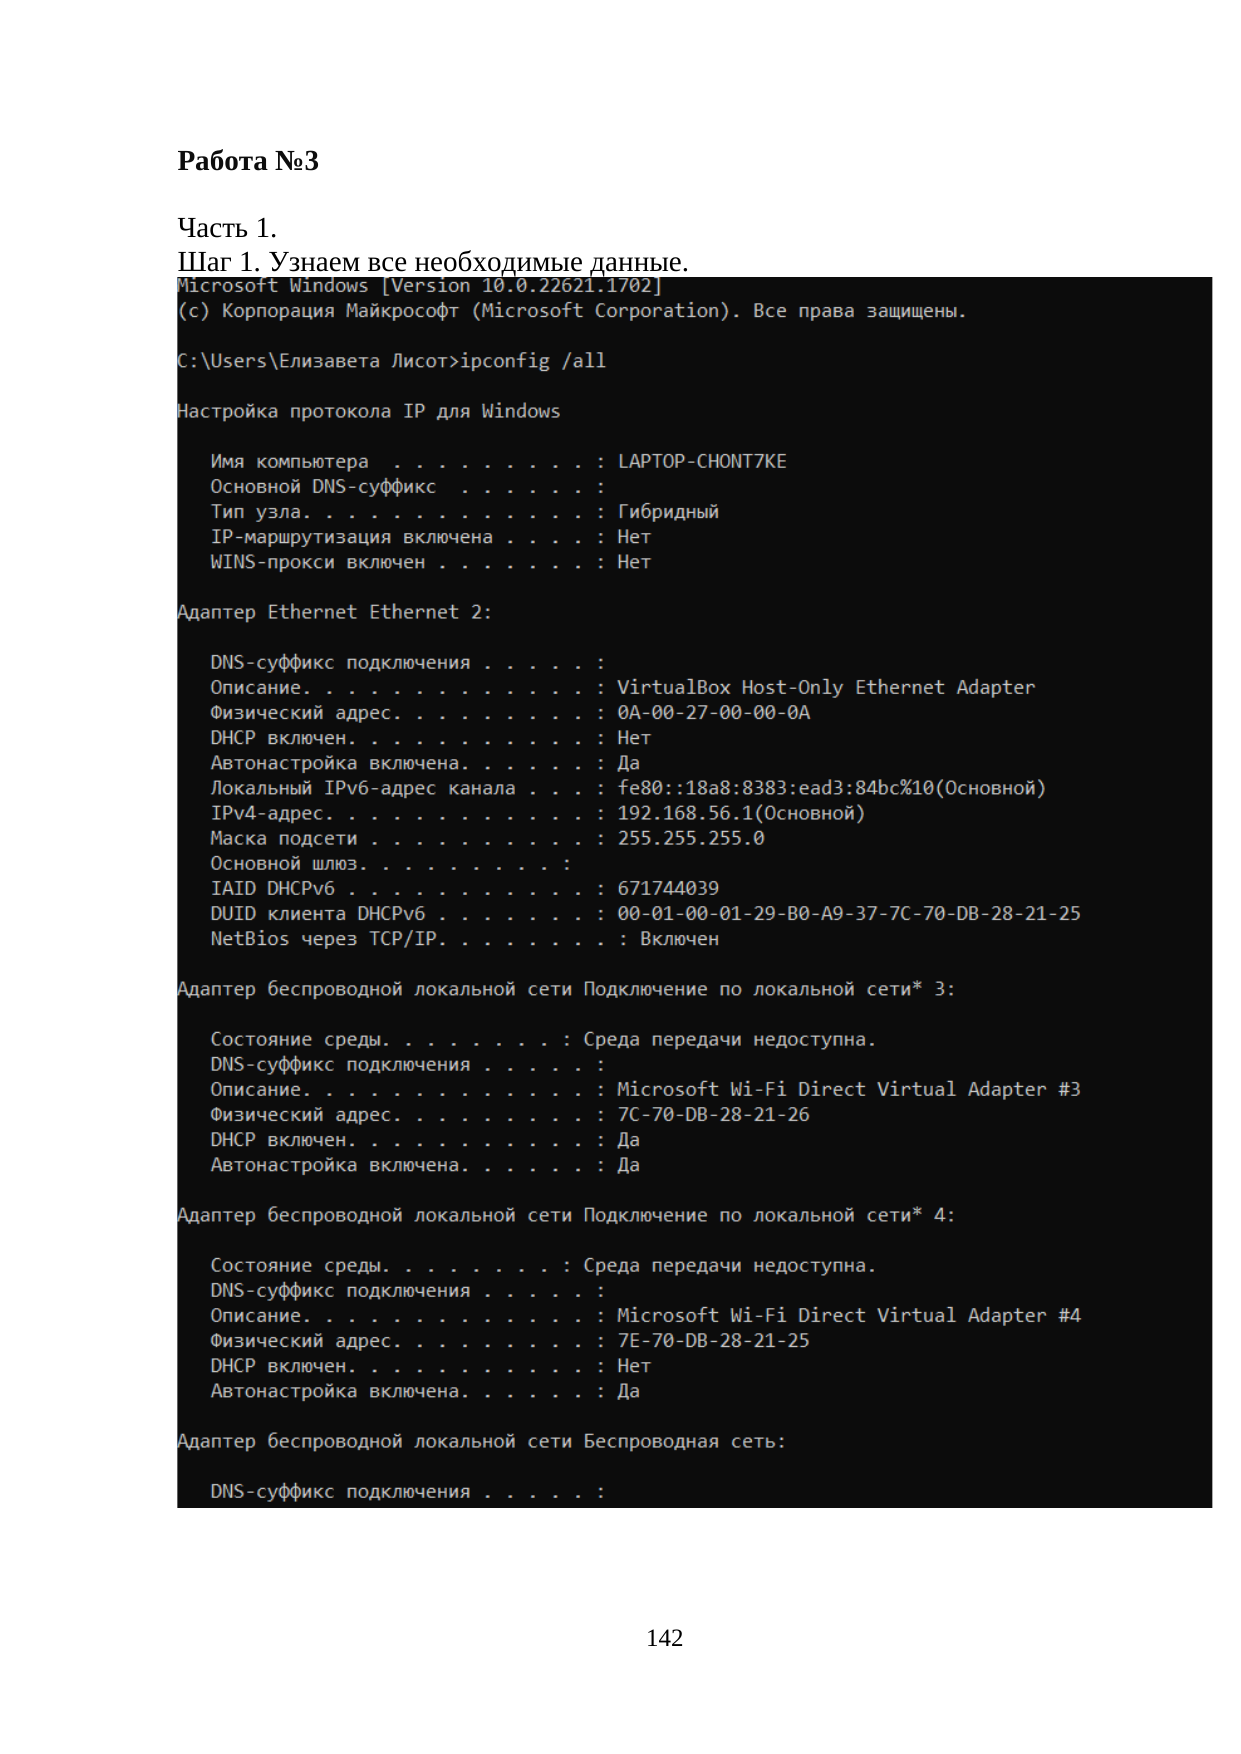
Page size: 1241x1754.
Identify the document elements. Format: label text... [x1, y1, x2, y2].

text Шаг 1. Узнаем все необходимые данные. [177, 244, 1152, 277]
subtitle Работа №3 [177, 143, 1152, 177]
text Часть 1. [177, 210, 1152, 244]
picture [177, 277, 1213, 1508]
